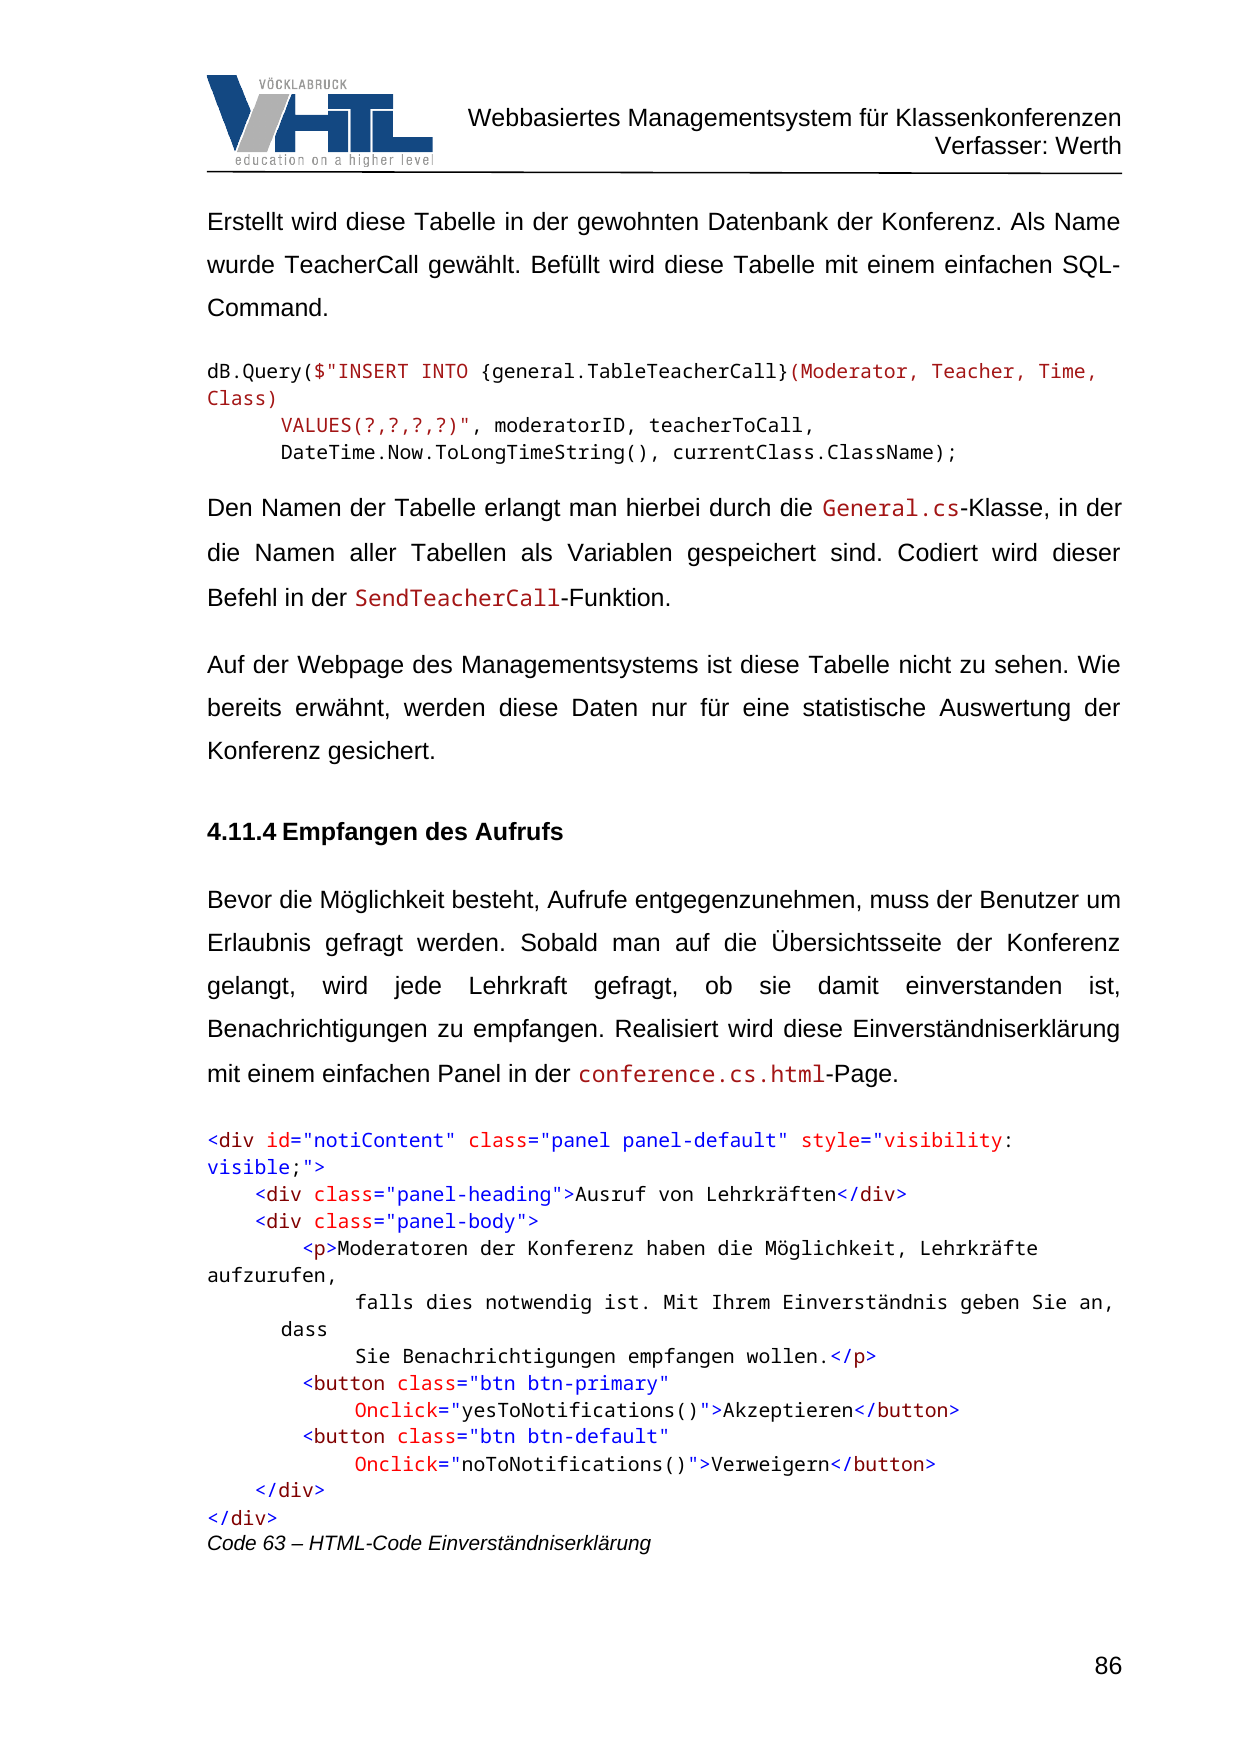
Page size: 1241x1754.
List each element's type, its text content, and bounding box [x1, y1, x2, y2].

text VALUES(?,?,?,?)", moderatorID, teacherToCall, DateTime.Now.ToLongTimeString(), currentClass.ClassName); [281, 411, 1122, 465]
text Auf der Webpage des Managementsystems ist diese Tabelle nicht zu sehen. Wie bereits erwähnt, werden diese Daten nur für eine statistische Auswertung der Konferenz gesichert. [207, 649, 1122, 764]
subtitle Empfangen des Aufrufs [207, 816, 1122, 845]
text <div id="notiContent" class="panel panel-default" style="visibility: visible;"> [207, 1126, 1122, 1180]
text Den Namen der Tabelle erlangt man hierbei durch die General.cs-Klasse, in der die Namen aller Tabellen als Variablen gespeichert sind. Codiert wird dieser Befehl in der SendTeacherCall-Funktion. [207, 492, 1122, 613]
text Erstellt wird diese Tabelle in der gewohnten Datenbank der Konferenz. Als Name wurde TeacherCall gewählt. Befüllt wird diese Tabelle mit einem einfachen SQL-Command. [207, 207, 1122, 322]
text </div> [207, 1504, 1122, 1531]
text <button class="btn btn-primary" [207, 1369, 1122, 1396]
text falls dies notwendig ist. Mit Ihrem Einverständnis geben Sie an, dass [281, 1288, 1122, 1342]
text Sie Benachrichtigungen empfangen wollen.</p> [281, 1342, 1122, 1369]
text <div class="panel-body"> [207, 1207, 1122, 1234]
text <button class="btn btn-default" [207, 1423, 1122, 1450]
text <div class="panel-heading">Ausruf von Lehrkräften</div> [207, 1180, 1122, 1207]
text Code 63 – HTML-Code Einverständniserklärung [207, 1531, 1122, 1555]
text <p>Moderatoren der Konferenz haben die Möglichkeit, Lehrkräfte aufzurufen, [207, 1234, 1122, 1288]
text dB.Query($"INSERT INTO {general.TableTeacherCall}(Moderator, Teacher, Time, Class) [207, 357, 1122, 411]
text Onclick="yesToNotifications()">Akzeptieren</button> [281, 1396, 1122, 1423]
text </div> [207, 1477, 1122, 1504]
text Bevor die Möglichkeit besteht, Aufrufe entgegenzunehmen, muss der Benutzer um Erlaubnis gefragt werden. Sobald man auf die Übersichtsseite der Konferenz gelangt, wird jede Lehrkraft gefragt, ob sie damit einverstanden ist, Benachrichtigungen zu empfangen. Realisiert wird diese Einverständniserklärung mit einem einfachen Panel in der conference.cs.html-Page. [207, 884, 1122, 1089]
picture [206, 75, 433, 167]
text Onclick="noToNotifications()">Verweigern</button> [281, 1450, 1122, 1477]
